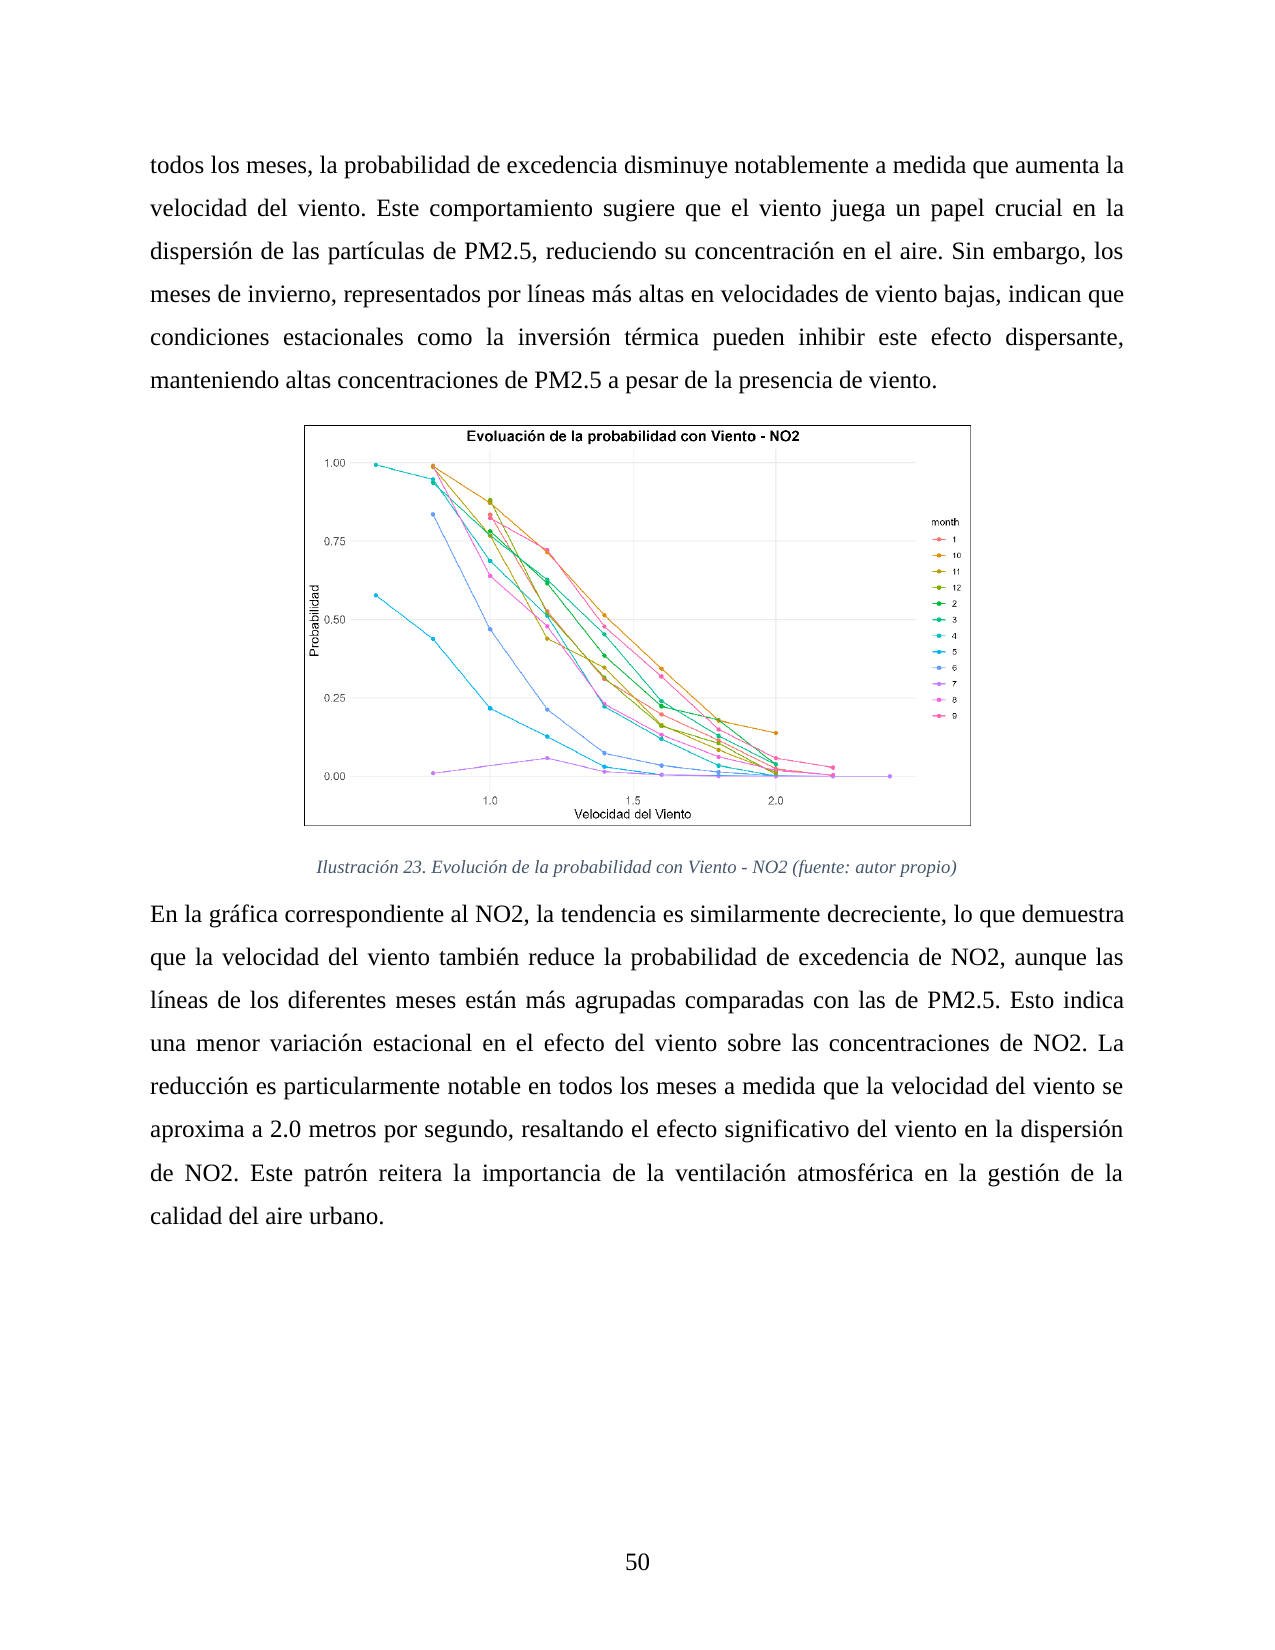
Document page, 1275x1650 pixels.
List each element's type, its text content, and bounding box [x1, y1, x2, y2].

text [150, 150, 1125, 394]
picture [304, 425, 971, 826]
text Ilustración 23. Evolución de la probabilidad con Viento - NO2 (fuente: autor propio) [150, 856, 1125, 878]
text En la gráfica correspondiente al NO2, la tendencia es similarmente decreciente, lo que demuestra que la velocidad del viento también reduce la probabilidad de excedencia de NO2, aunque las líneas de los diferentes meses están más agrupadas comparadas con las de PM2.5. Esto indica una menor variación estacional en el efecto del viento sobre las concentraciones de NO2. La reducción es particularmente notable en todos los meses a medida que la velocidad del viento se aproxima a 2.0 metros por segundo, resaltando el efecto significativo del viento en la dispersión de NO2. Este patrón reitera la importancia de la ventilación atmosférica en la gestión de la calidad del aire urbano. [150, 899, 1125, 1229]
